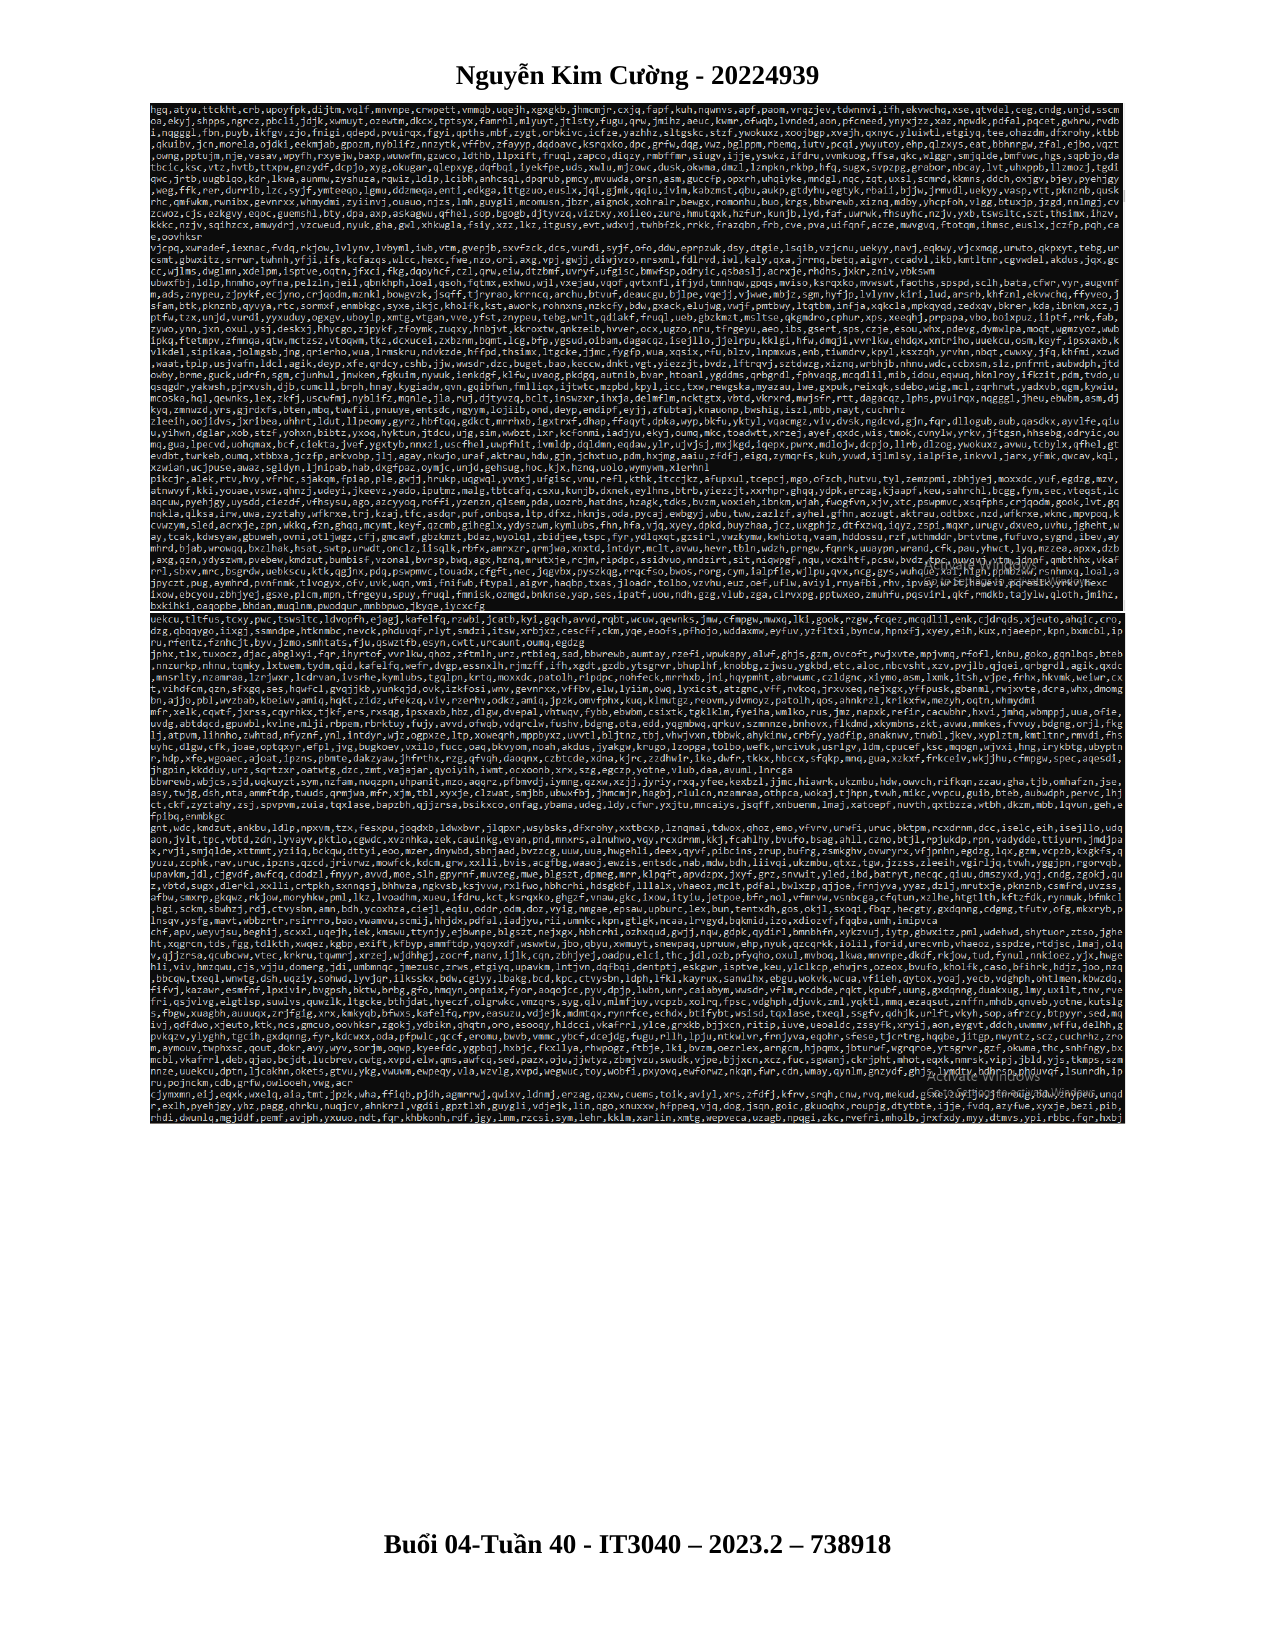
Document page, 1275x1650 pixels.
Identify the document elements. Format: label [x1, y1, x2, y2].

picture [150, 612, 1125, 1124]
picture [150, 103, 1125, 611]
